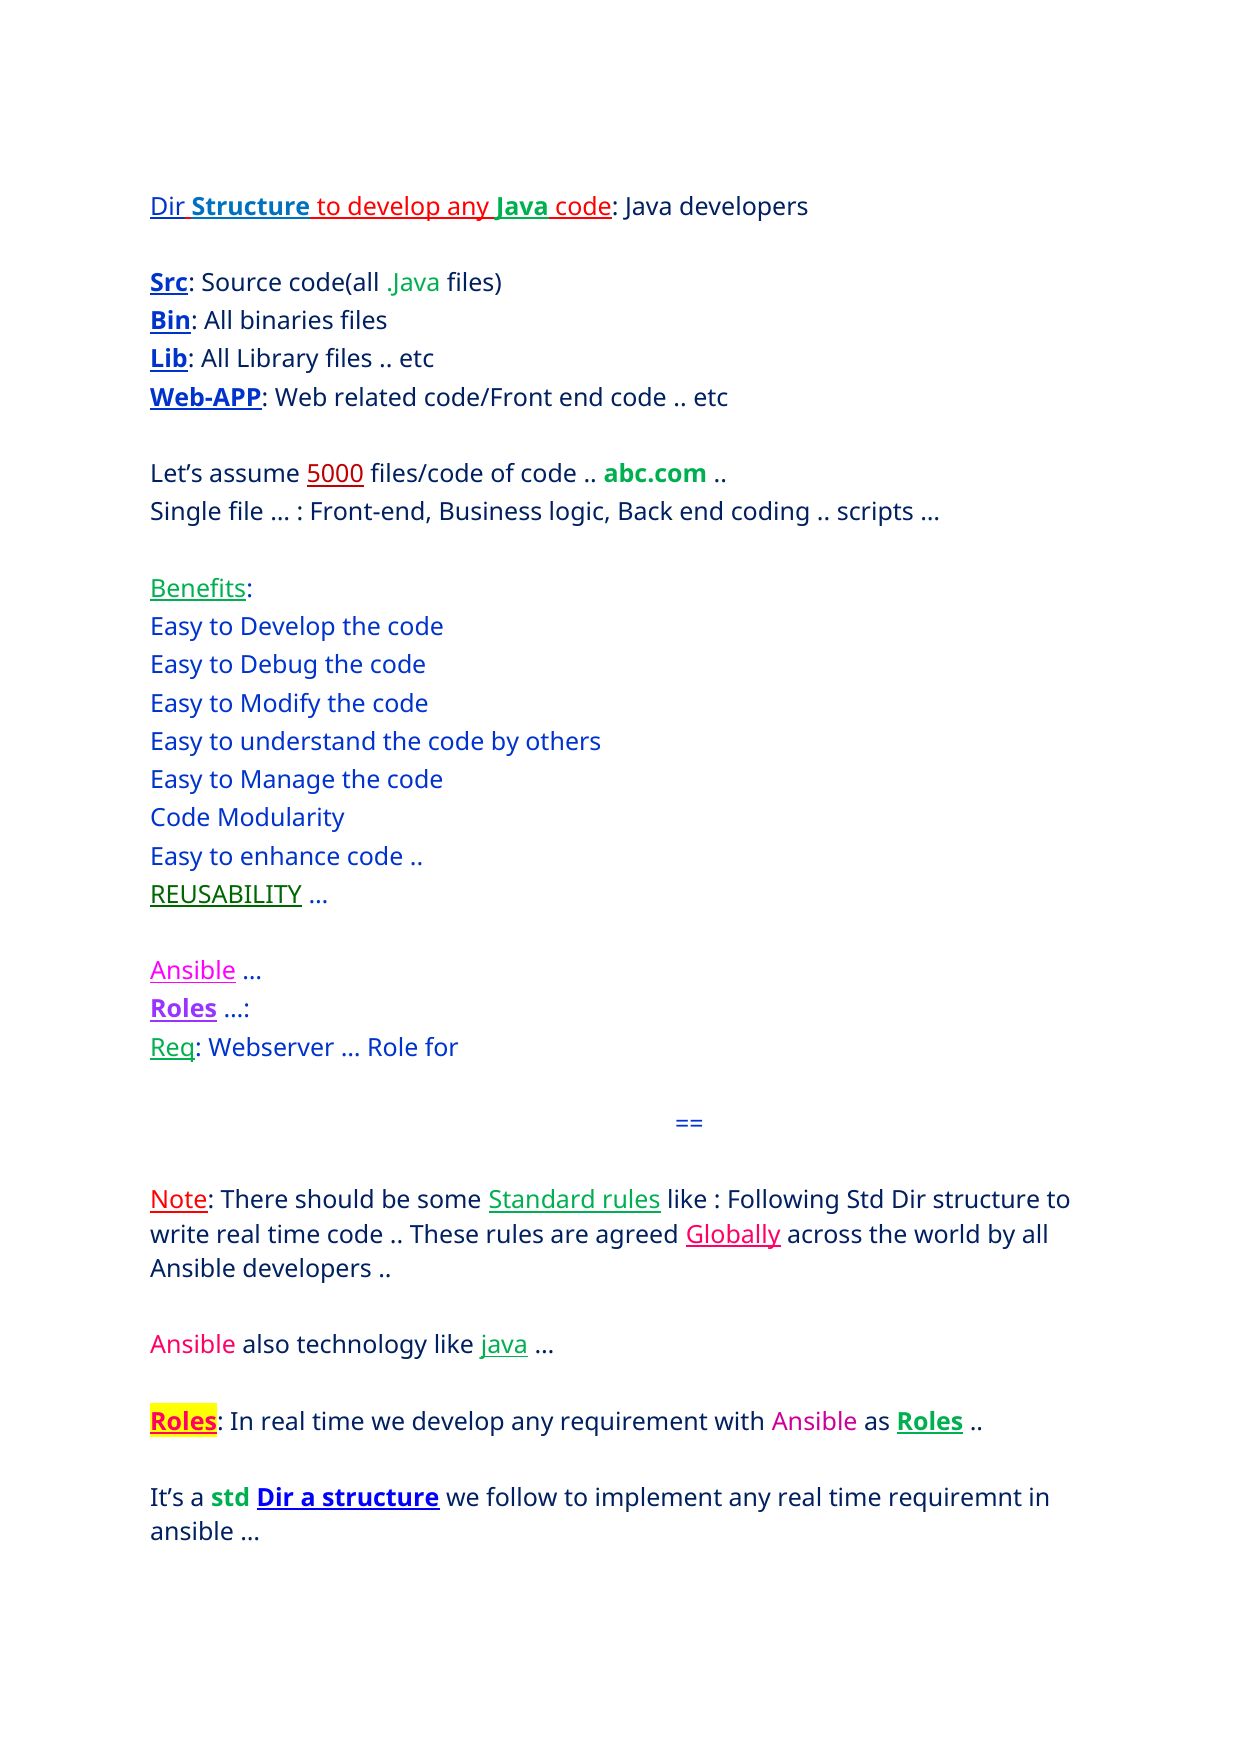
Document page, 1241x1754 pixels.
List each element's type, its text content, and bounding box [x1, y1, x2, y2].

text Ansible also technology like java … [150, 1327, 1090, 1361]
text Benefits: [150, 571, 1090, 604]
text It’s a std Dir a structure we follow to implement any real time requiremnt in ansible … [150, 1480, 1090, 1548]
text Lib: All Library files .. etc [150, 341, 1090, 375]
text Single file … : Front-end, Business logic, Back end coding .. scripts … [150, 494, 1090, 528]
text Easy to Debug the code [150, 647, 1090, 681]
text Roles: In real time we develop any requirement with Ansible as Roles .. [217, 1403, 1090, 1437]
text Easy to Develop the code [150, 609, 1090, 643]
text Web-APP: Web related code/Front end code .. etc [150, 379, 1090, 413]
text Note: There should be some Standard rules like : Following Std Dir structure to write real time code .. These rules are agreed Globally across the world by all Ansible developers .. [150, 1182, 1090, 1284]
text Let’s assume 5000 files/code of code .. abc.com .. [150, 456, 1090, 490]
text Easy to Modify the code [150, 685, 1090, 719]
text Easy to enhance code .. [150, 838, 1090, 872]
text Dir Structure to develop any Java code: Java developers [150, 188, 1090, 222]
text Ansible … [150, 953, 1090, 987]
text == [150, 1106, 1090, 1140]
text REUSABILITY … [150, 876, 1090, 910]
text Bin: All binaries files [150, 303, 1090, 337]
text Roles …: [150, 991, 1090, 1025]
text Easy to understand the code by others [150, 723, 1090, 757]
text Src: Source code(all .Java files) [150, 265, 1090, 299]
text Code Modularity [150, 800, 1090, 834]
text Req: Webserver … Role for [150, 1029, 1090, 1063]
text Easy to Manage the code [150, 762, 1090, 796]
